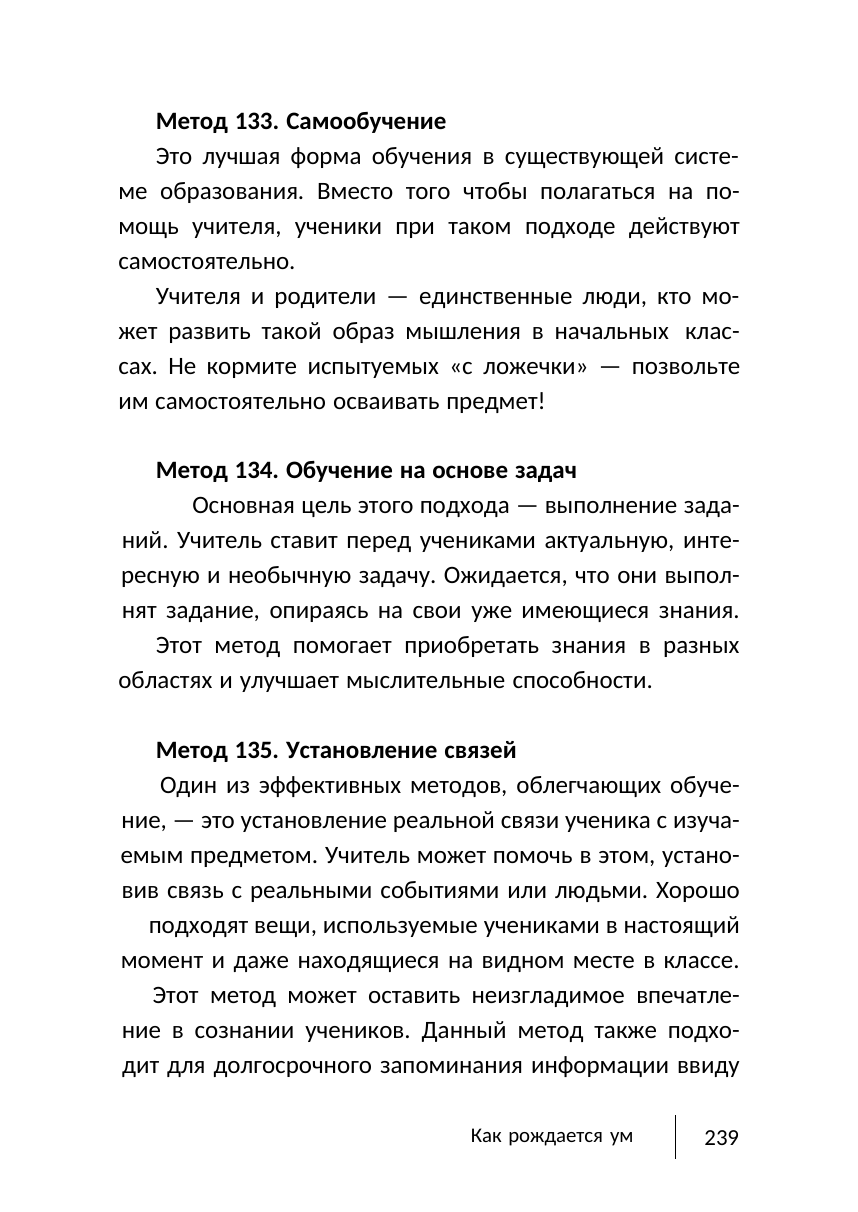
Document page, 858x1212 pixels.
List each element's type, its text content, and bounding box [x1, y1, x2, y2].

text Один из эффективных методов, облегчающих обуче- ние, — это установление реальной связи ученика с изуча- емым предметом. Учитель может помочь в этом, устано- вив связь с реальными событиями или людьми. Хорошо подходят вещи, используемые учениками в настоящий момент и даже находящиеся на видном месте в классе. Этот метод может оставить неизгладимое впечатле- ние в сознании учеников. Данный метод также подхо- дит для долгосрочного запоминания информации ввиду [118, 769, 739, 1080]
text Это лучшая форма обучения в существующей систе- ме образования. Вместо того чтобы полагаться на по- мощь учителя, ученики при таком подходе действуют самостоятельно. [118, 140, 739, 276]
text Основная цель этого подхода — выполнение зада- ний. Учитель ставит перед учениками актуальную, инте- ресную и необычную задачу. Ожидается, что они выпол- нят задание, опираясь на свои уже имеющиеся знания. [118, 490, 739, 625]
text Учителя и родители — единственные люди, кто мо- жет развить такой образ мышления в начальных клас- сах. Не кормите испытуемых «с ложечки» — позвольте им самостоятельно осваивать предмет! [118, 280, 740, 416]
subtitle Метод 135. Установление связей [156, 734, 751, 765]
subtitle Метод 133. Самообучение [156, 105, 751, 136]
text Этот метод помогает приобретать знания в разных областях и улучшает мыслительные способности. [118, 630, 739, 695]
subtitle Метод 134. Обучение на основе задач [156, 455, 751, 485]
